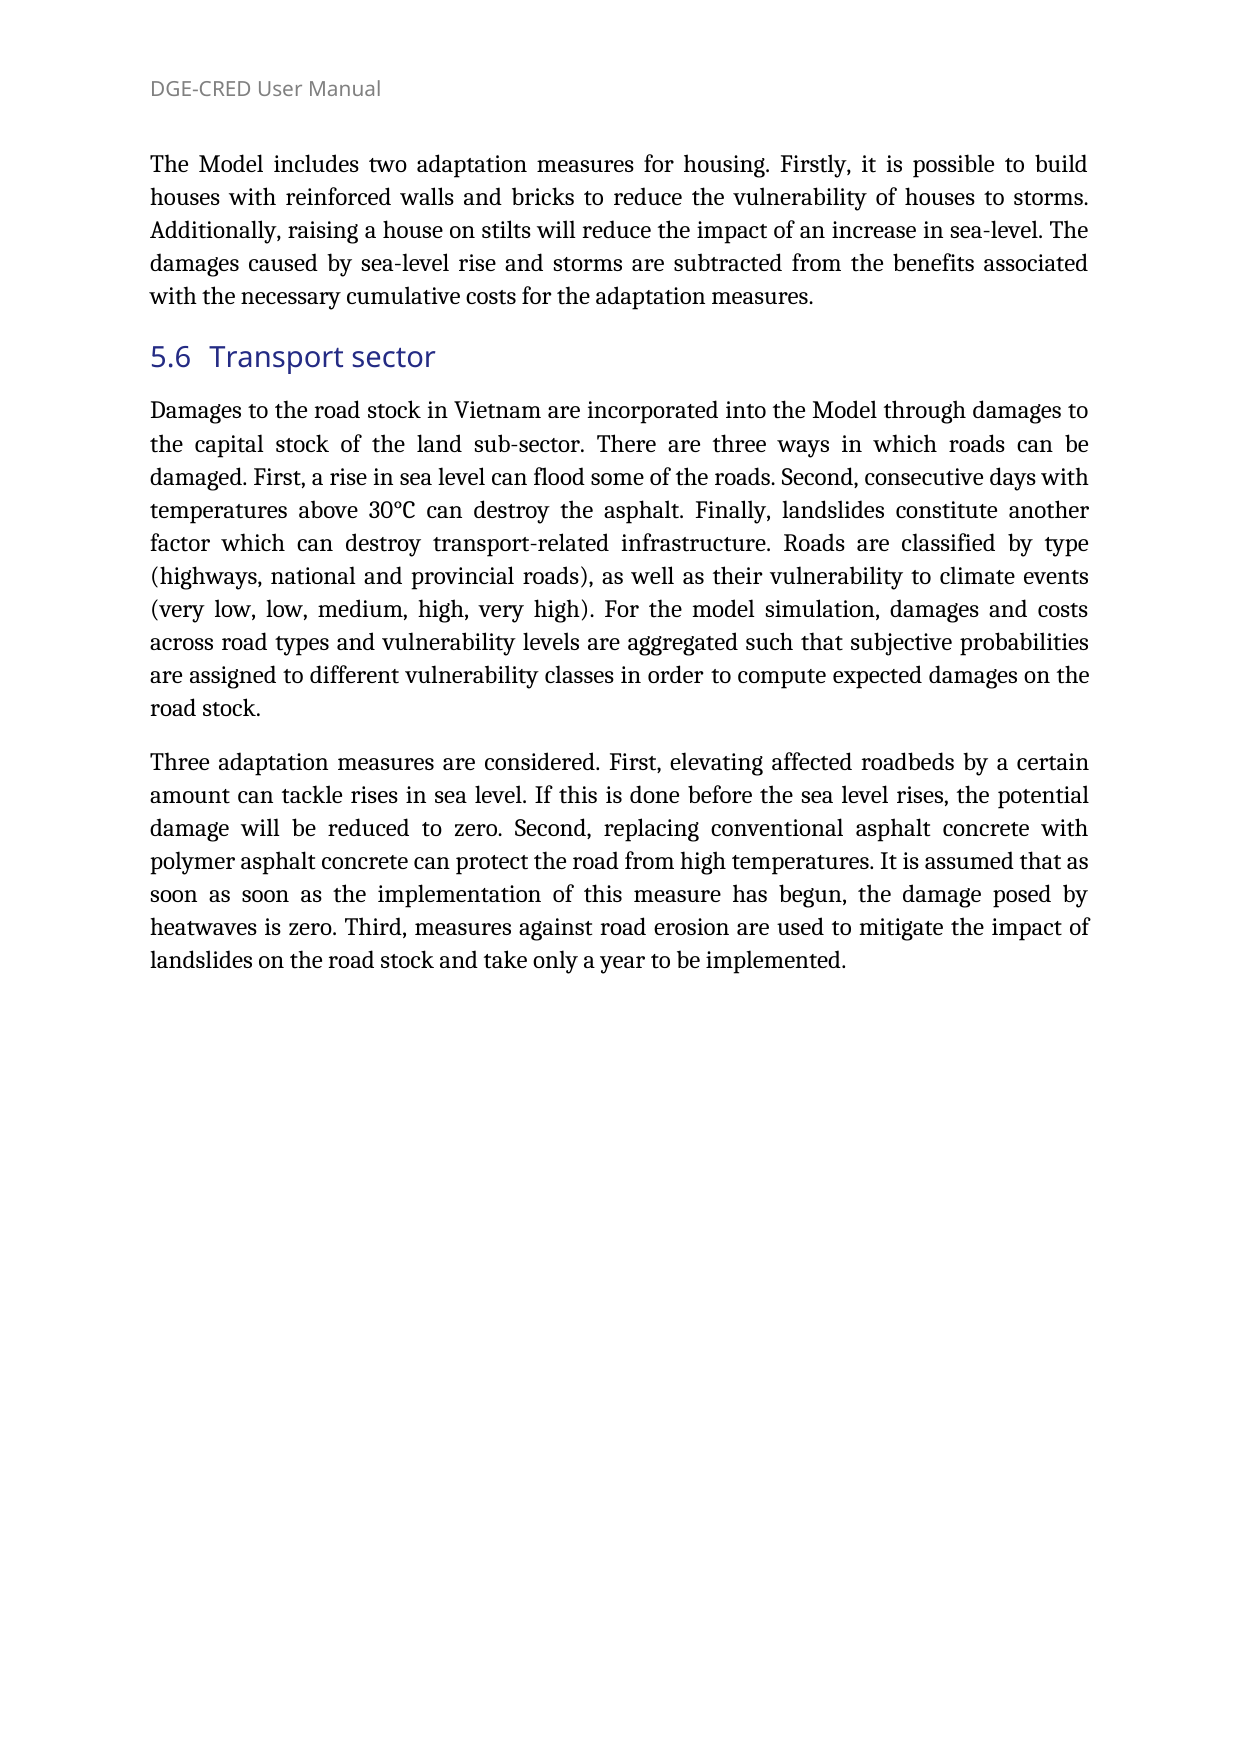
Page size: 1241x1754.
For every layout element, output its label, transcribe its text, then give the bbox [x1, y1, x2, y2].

text Three adaptation measures are considered. First, elevating affected roadbeds by a certain amount can tackle rises in sea level. If this is done before the sea level rises, the potential damage will be reduced to zero. Second, replacing conventional asphalt concrete with polymer asphalt concrete can protect the road from high temperatures. It is assumed that as soon as soon as the implementation of this measure has begun, the damage posed by heatwaves is zero. Third, measures against road erosion are used to mitigate the impact of landslides on the road stock and take only a year to be implemented. [150, 747, 1090, 974]
text The Model includes two adaptation measures for housing. Firstly, it is possible to build houses with reinforced walls and bricks to reduce the vulnerability of houses to storms. Additionally, raising a house on stilts will reduce the impact of an increase in sea-level. The damages caused by sea-level rise and storms are subtracted from the benefits associated with the necessary cumulative costs for the adaptation measures. [150, 150, 1090, 311]
text Damages to the road stock in Vietnam are incorporated into the Model through damages to the capital stock of the land sub-sector. There are three ways in which roads can be damaged. First, a rise in sea level can flood some of the roads. Second, consecutive days with temperatures above 30°C can destroy the asphalt. Finally, landslides constitute another factor which can destroy transport-related infrastructure. Roads are classified by type (highways, national and provincial roads), as well as their vulnerability to climate events (very low, low, medium, high, very high). For the model simulation, damages and costs across road types and vulnerability levels are aggregated such that subjective probabilities are assigned to different vulnerability classes in order to compute expected damages on the road stock. [150, 396, 1090, 722]
subtitle Transport sector [150, 336, 1090, 376]
